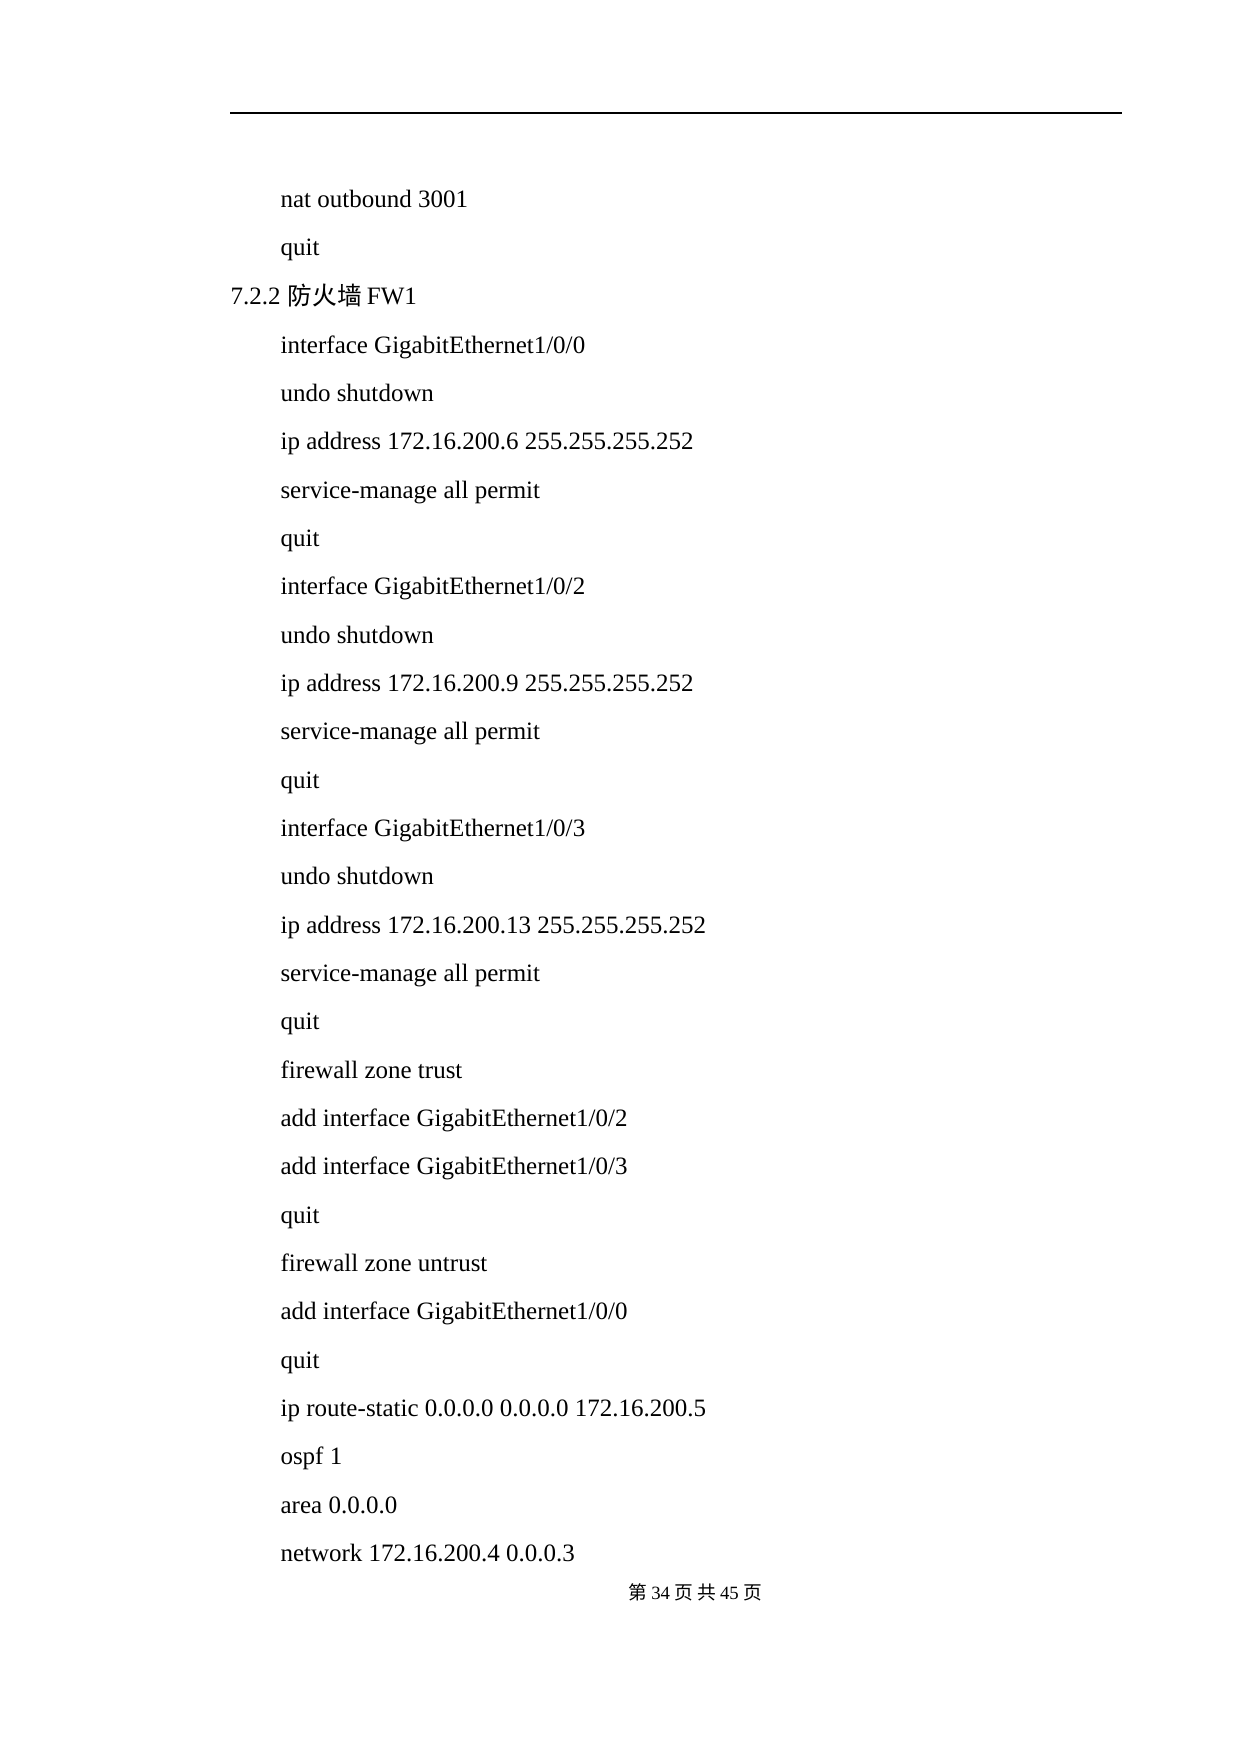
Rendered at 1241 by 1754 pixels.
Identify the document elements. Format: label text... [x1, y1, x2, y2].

text ip address 172.16.200.13 255.255.255.252 [230, 907, 1122, 941]
text service-manage all permit [230, 955, 1122, 989]
text firewall zone trust [230, 1052, 1122, 1086]
text undo shutdown [230, 859, 1122, 893]
text interface GigabitEthernet1/0/2 [230, 569, 1122, 603]
text quit [230, 229, 1122, 263]
text add interface GigabitEthernet1/0/0 [230, 1294, 1122, 1328]
subtitle 防火墙FW1 [230, 278, 1122, 312]
text network 172.16.200.4 0.0.0.3 [230, 1535, 1122, 1569]
text interface GigabitEthernet1/0/3 [230, 810, 1122, 844]
text quit [230, 520, 1122, 554]
text area 0.0.0.0 [230, 1487, 1122, 1521]
text firewall zone untrust [230, 1245, 1122, 1279]
text ip address 172.16.200.9 255.255.255.252 [230, 665, 1122, 699]
text quit [230, 1342, 1122, 1376]
text ip route-static 0.0.0.0 0.0.0.0 172.16.200.5 [230, 1390, 1122, 1424]
text ip address 172.16.200.6 255.255.255.252 [230, 424, 1122, 458]
text nat outbound 3001 [230, 181, 1122, 215]
text undo shutdown [230, 617, 1122, 651]
text service-manage all permit [230, 472, 1122, 506]
text add interface GigabitEthernet1/0/2 [230, 1100, 1122, 1134]
text undo shutdown [230, 375, 1122, 409]
text add interface GigabitEthernet1/0/3 [230, 1149, 1122, 1183]
text quit [230, 1197, 1122, 1231]
text interface GigabitEthernet1/0/0 [230, 327, 1122, 361]
text quit [230, 762, 1122, 796]
text service-manage all permit [230, 714, 1122, 748]
text ospf 1 [230, 1439, 1122, 1473]
text quit [230, 1004, 1122, 1038]
